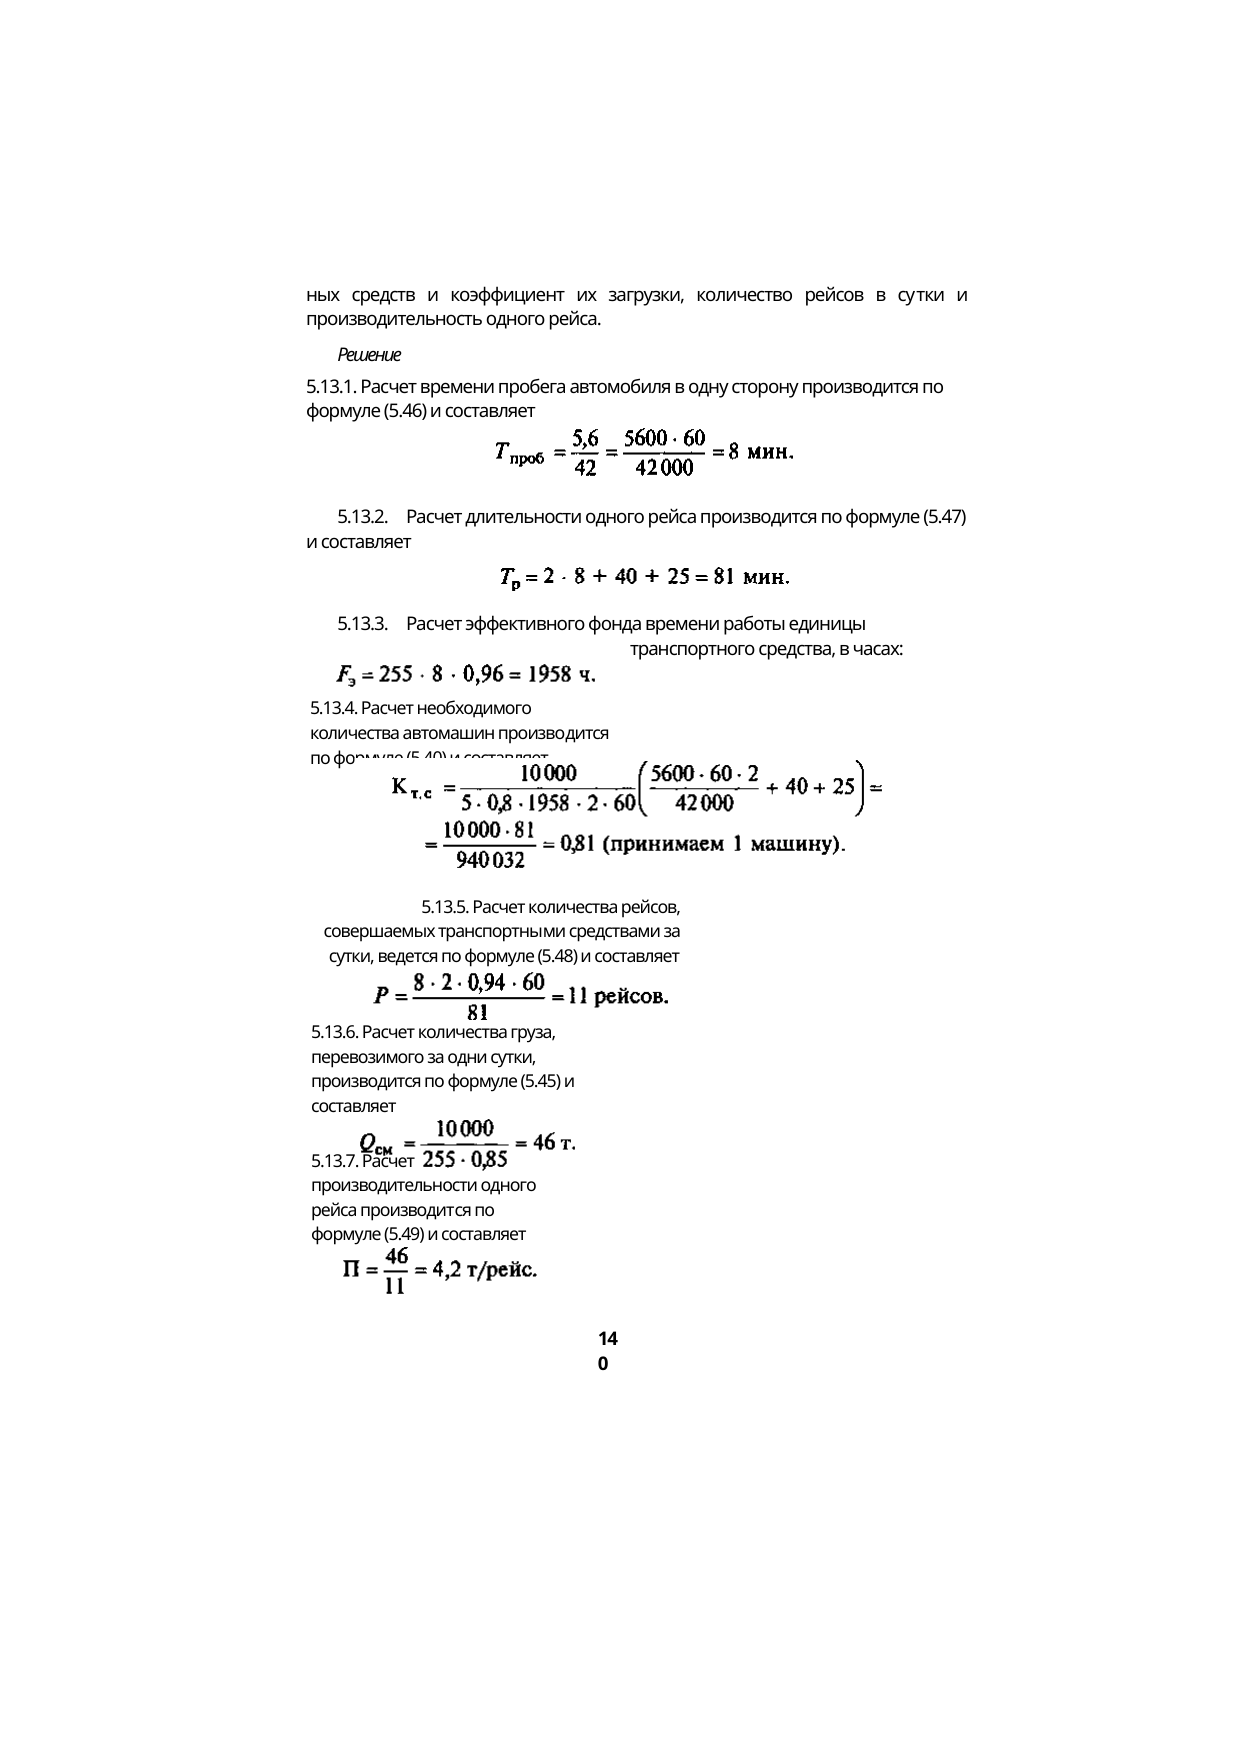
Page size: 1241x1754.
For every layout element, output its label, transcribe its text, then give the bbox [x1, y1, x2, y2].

picture [353, 758, 915, 877]
text ных средств и коэффициент их загрузки, количество рейсов в сутки и производительность одного рейса. [306, 282, 968, 330]
picture [310, 967, 681, 1020]
picture [433, 422, 841, 484]
list Расчет длительности одного рейса производится по формуле (5.47) и составляет [306, 504, 968, 554]
picture [465, 561, 809, 591]
list Расчет эффективного фонда времени работы единицы транспортного средства, в часах: [306, 611, 968, 661]
picture [310, 1117, 605, 1173]
text 5.13.1. Расчет времени пробега автомобиля в одну сторону производится по формуле (5.46) и составляет [306, 374, 968, 423]
text Решение [306, 346, 968, 365]
picture [310, 661, 620, 695]
picture [310, 1245, 545, 1305]
